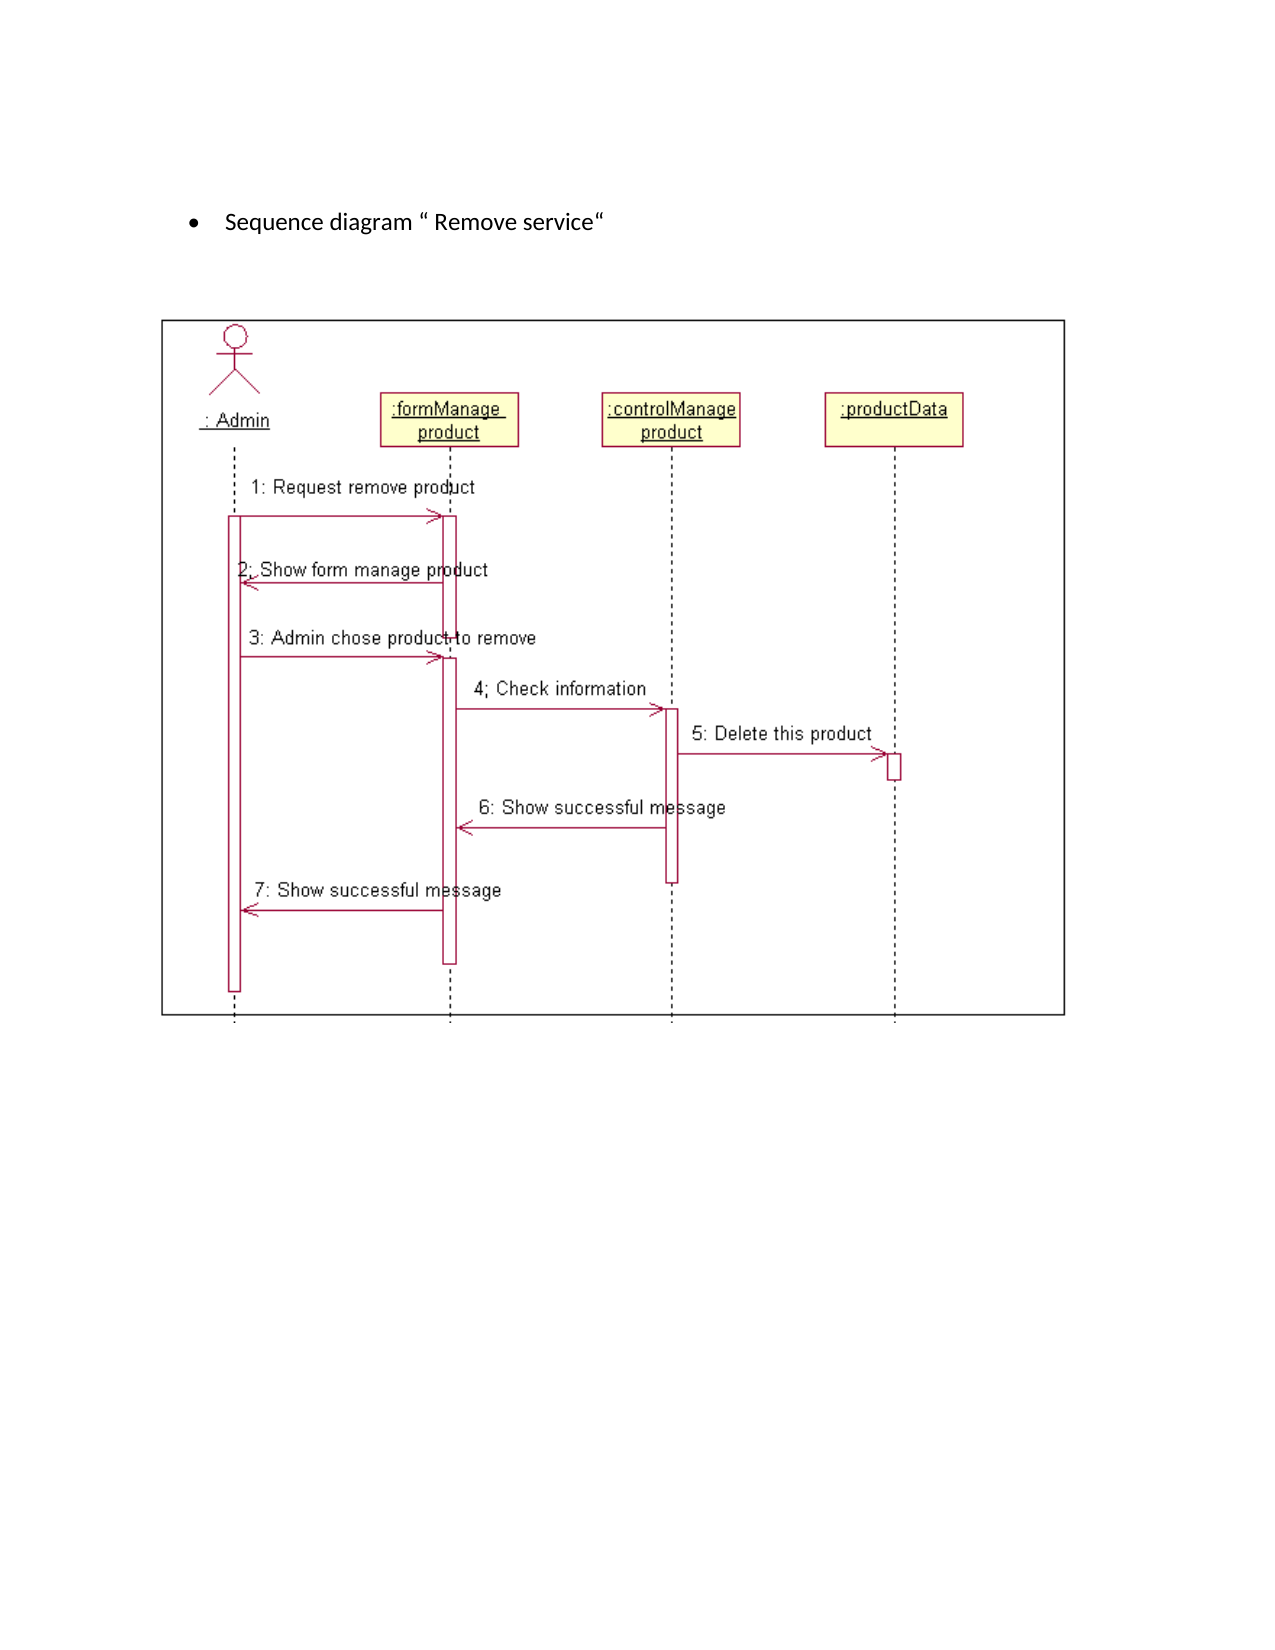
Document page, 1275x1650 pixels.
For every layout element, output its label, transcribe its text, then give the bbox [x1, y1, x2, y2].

list Sequence diagram “ Remove service“ [187, 206, 1125, 236]
picture [150, 317, 1086, 1023]
